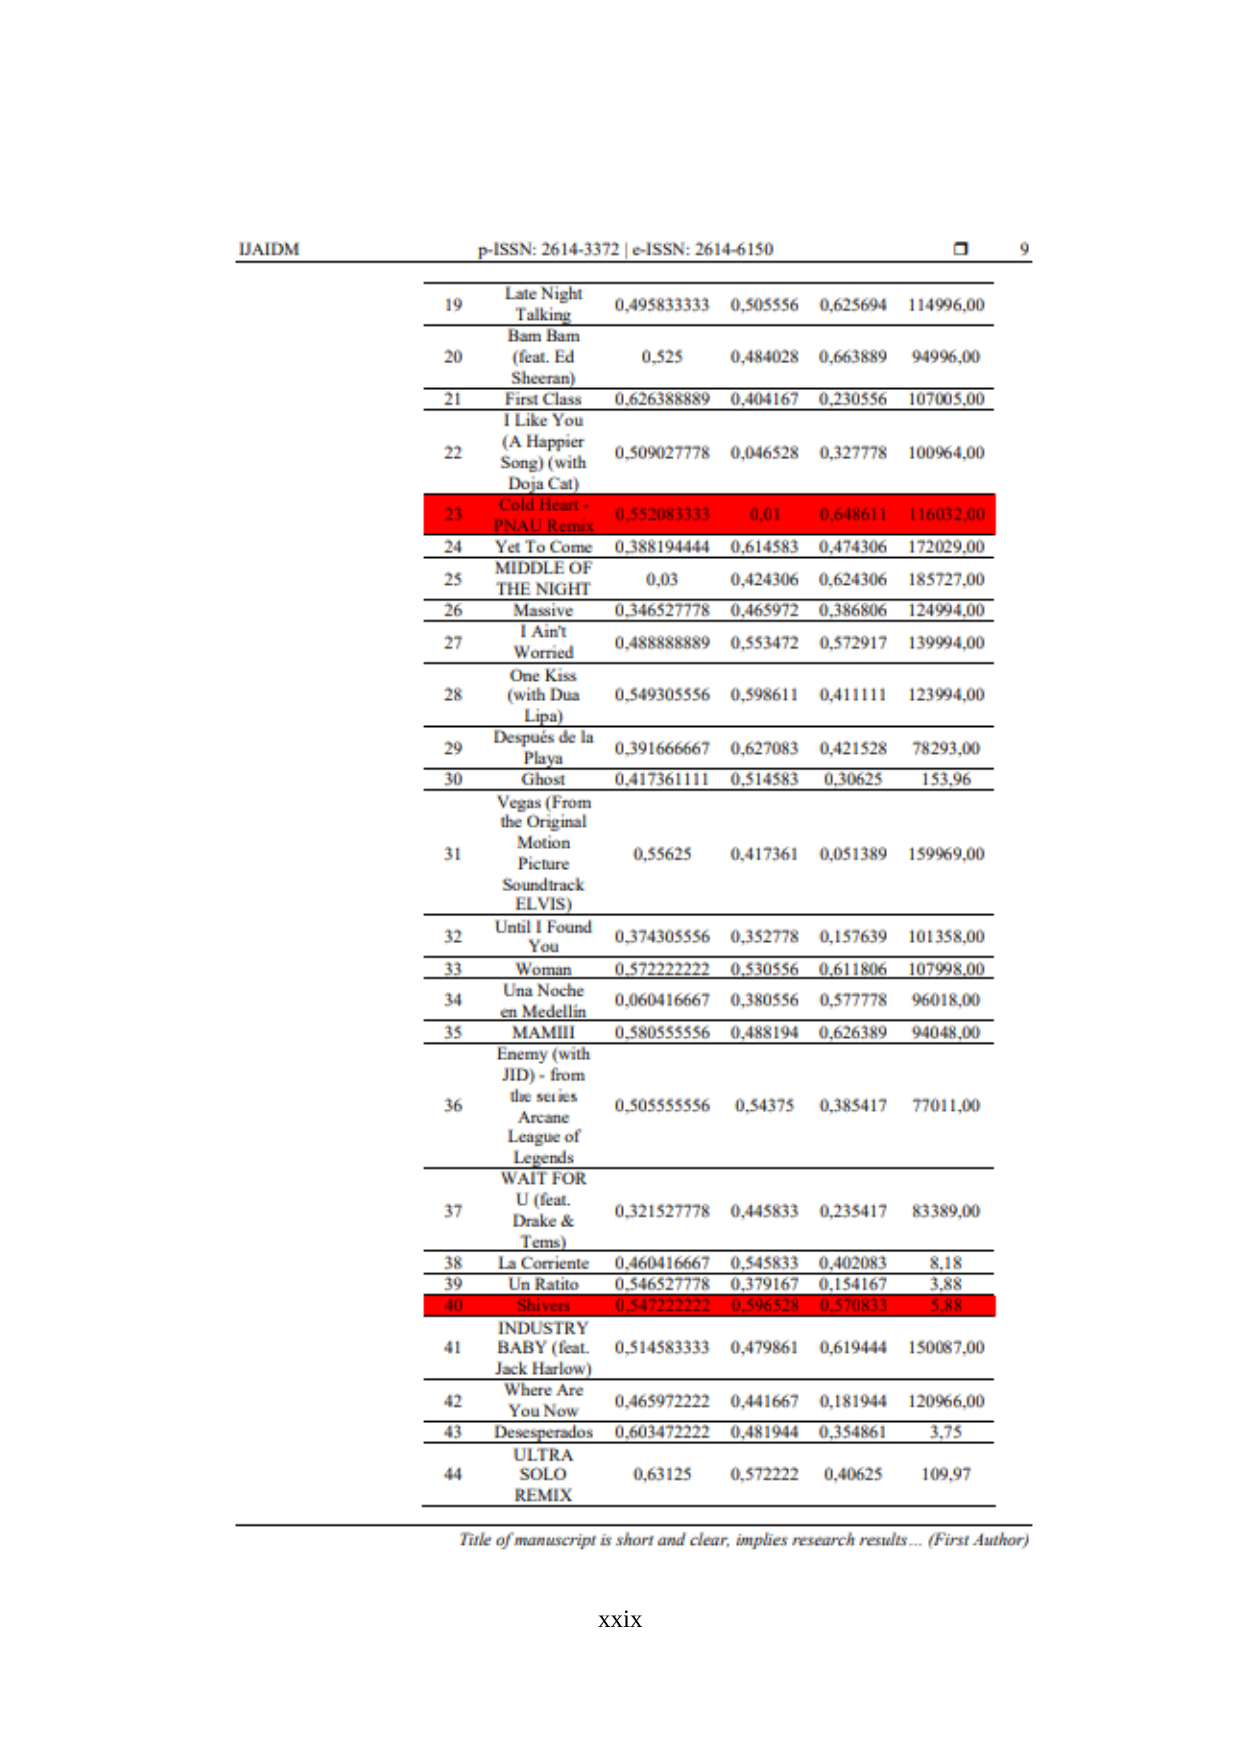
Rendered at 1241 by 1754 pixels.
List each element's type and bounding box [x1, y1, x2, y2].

picture [92, 150, 1148, 1604]
